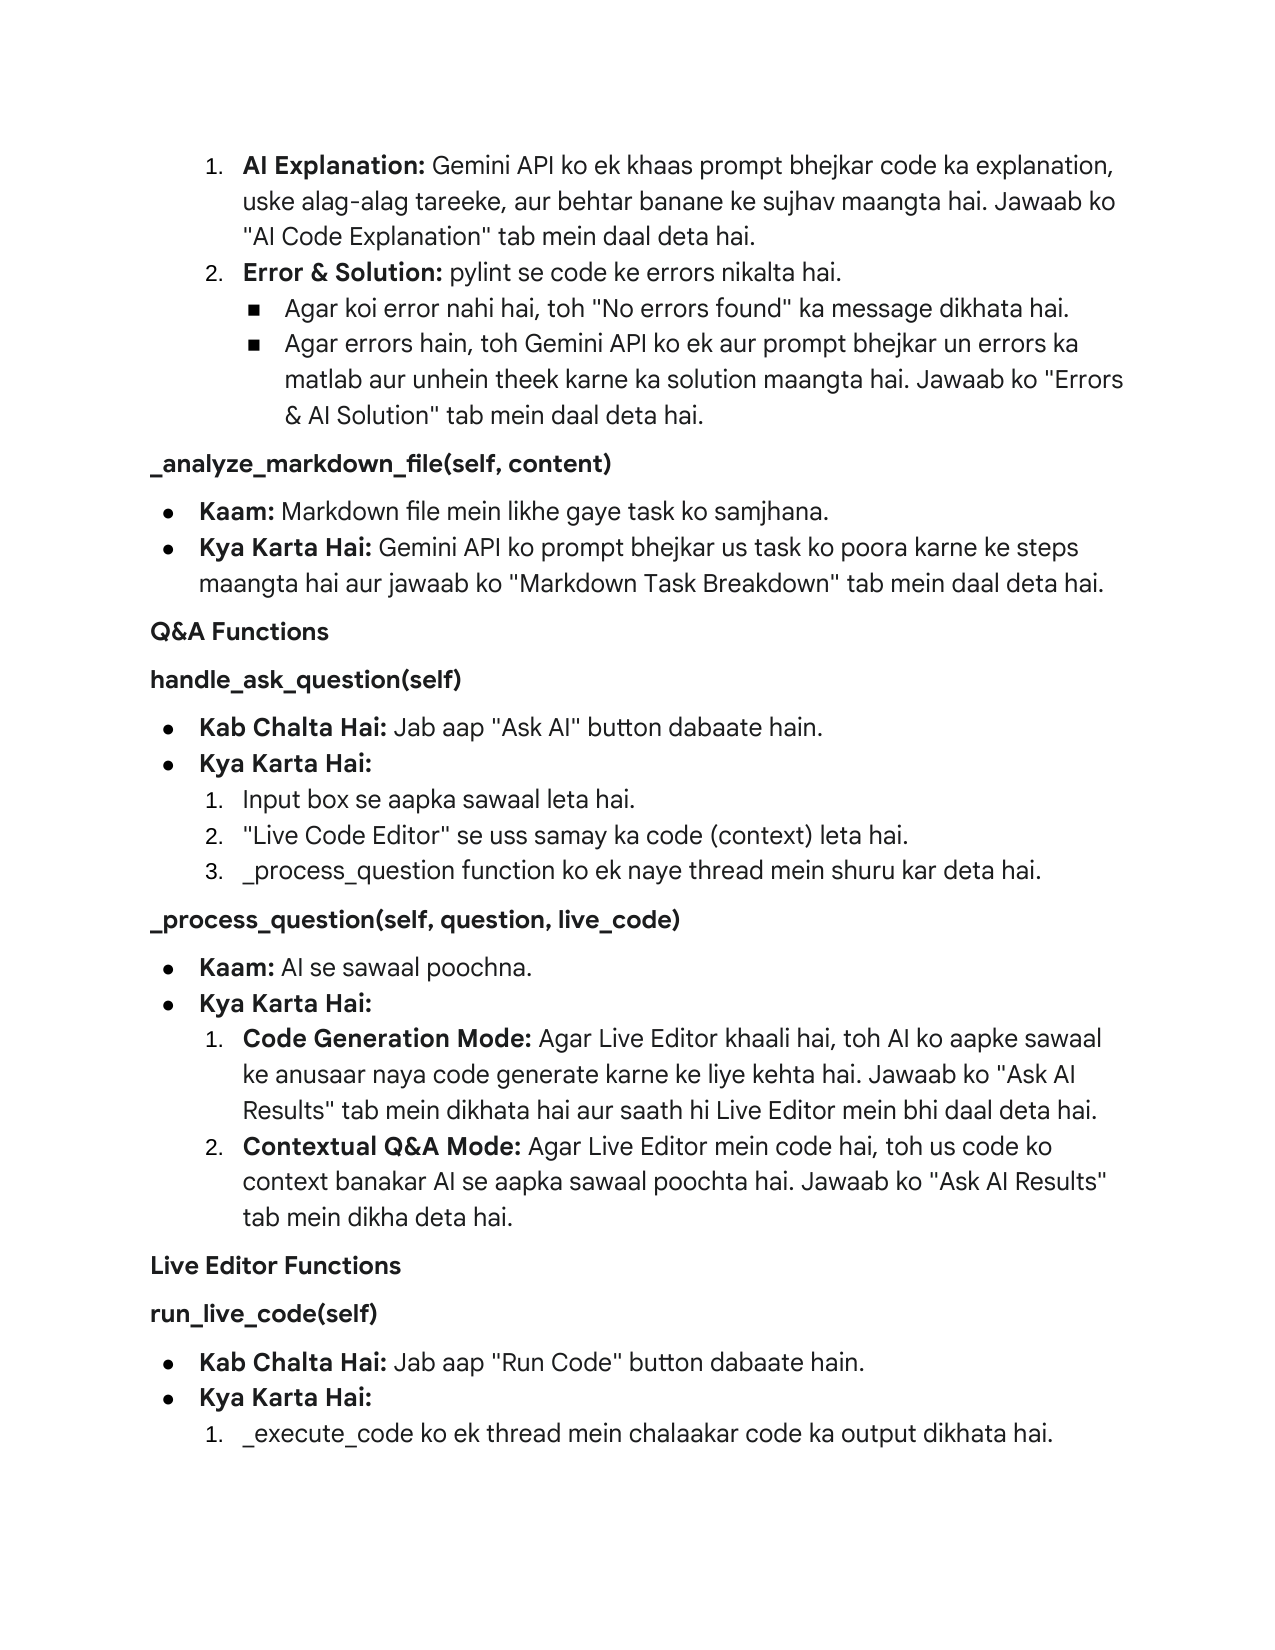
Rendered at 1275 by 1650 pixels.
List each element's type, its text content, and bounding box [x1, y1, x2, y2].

subtitle Q&A Functions [150, 616, 1125, 648]
list Agar errors hain, toh Gemini API ko ek aur prompt bhejkar un errors ka matlab aur unhein theek karne ka solution maangta hai. Jawaab ko "Errors & AI Solution" tab mein daal deta hai. [247, 329, 1125, 431]
list Input box se aapka sawaal leta hai. [205, 784, 1125, 816]
subtitle Live Editor Functions [150, 1250, 1125, 1282]
list Contextual Q&A Mode: Agar Live Editor mein code hai, toh us code ko context banakar AI se aapka sawaal poochta hai. Jawaab ko "Ask AI Results" tab mein dikha deta hai. [205, 1131, 1125, 1233]
list Error & Solution: pylint se code ke errors nikalta hai. [205, 257, 1125, 288]
list Kaam: AI se sawaal poochna. [161, 952, 1125, 983]
list Kab Chalta Hai: Jab aap "Run Code" button dabaate hain. [161, 1347, 1125, 1378]
list Agar koi error nahi hai, toh "No errors found" ka message dikhata hai. [247, 293, 1125, 324]
list _process_question function ko ek naye thread mein shuru kar deta hai. [205, 856, 1125, 887]
list Kya Karta Hai: [161, 748, 1125, 780]
subtitle _process_question(self, question, live_code) [150, 904, 1125, 935]
list Code Generation Mode: Agar Live Editor khaali hai, toh AI ko aapke sawaal ke anusaar naya code generate karne ke liye kehta hai. Jawaab ko "Ask AI Results" tab mein dikhata hai aur saath hi Live Editor mein bhi daal deta hai. [205, 1023, 1125, 1126]
subtitle handle_ask_question(self) [150, 664, 1125, 696]
list Kya Karta Hai: Gemini API ko prompt bhejkar us task ko poora karne ke steps maangta hai aur jawaab ko "Markdown Task Breakdown" tab mein daal deta hai. [161, 532, 1125, 599]
list Kab Chalta Hai: Jab aap "Ask AI" button dabaate hain. [161, 713, 1125, 744]
list Kya Karta Hai: [161, 1383, 1125, 1414]
subtitle _analyze_markdown_file(self, content) [150, 448, 1125, 480]
subtitle run_live_code(self) [150, 1299, 1125, 1330]
list AI Explanation: Gemini API ko ek khaas prompt bhejkar code ka explanation, uske alag-alag tareeke, aur behtar banane ke sujhav maangta hai. Jawaab ko "AI Code Explanation" tab mein daal deta hai. [205, 150, 1125, 253]
list _execute_code ko ek thread mein chalaakar code ka output dikhata hai. [205, 1418, 1125, 1450]
list Kaam: Markdown file mein likhe gaye task ko samjhana. [161, 497, 1125, 528]
list "Live Code Editor" se uss samay ka code (context) leta hai. [205, 820, 1125, 851]
list Kya Karta Hai: [161, 988, 1125, 1019]
